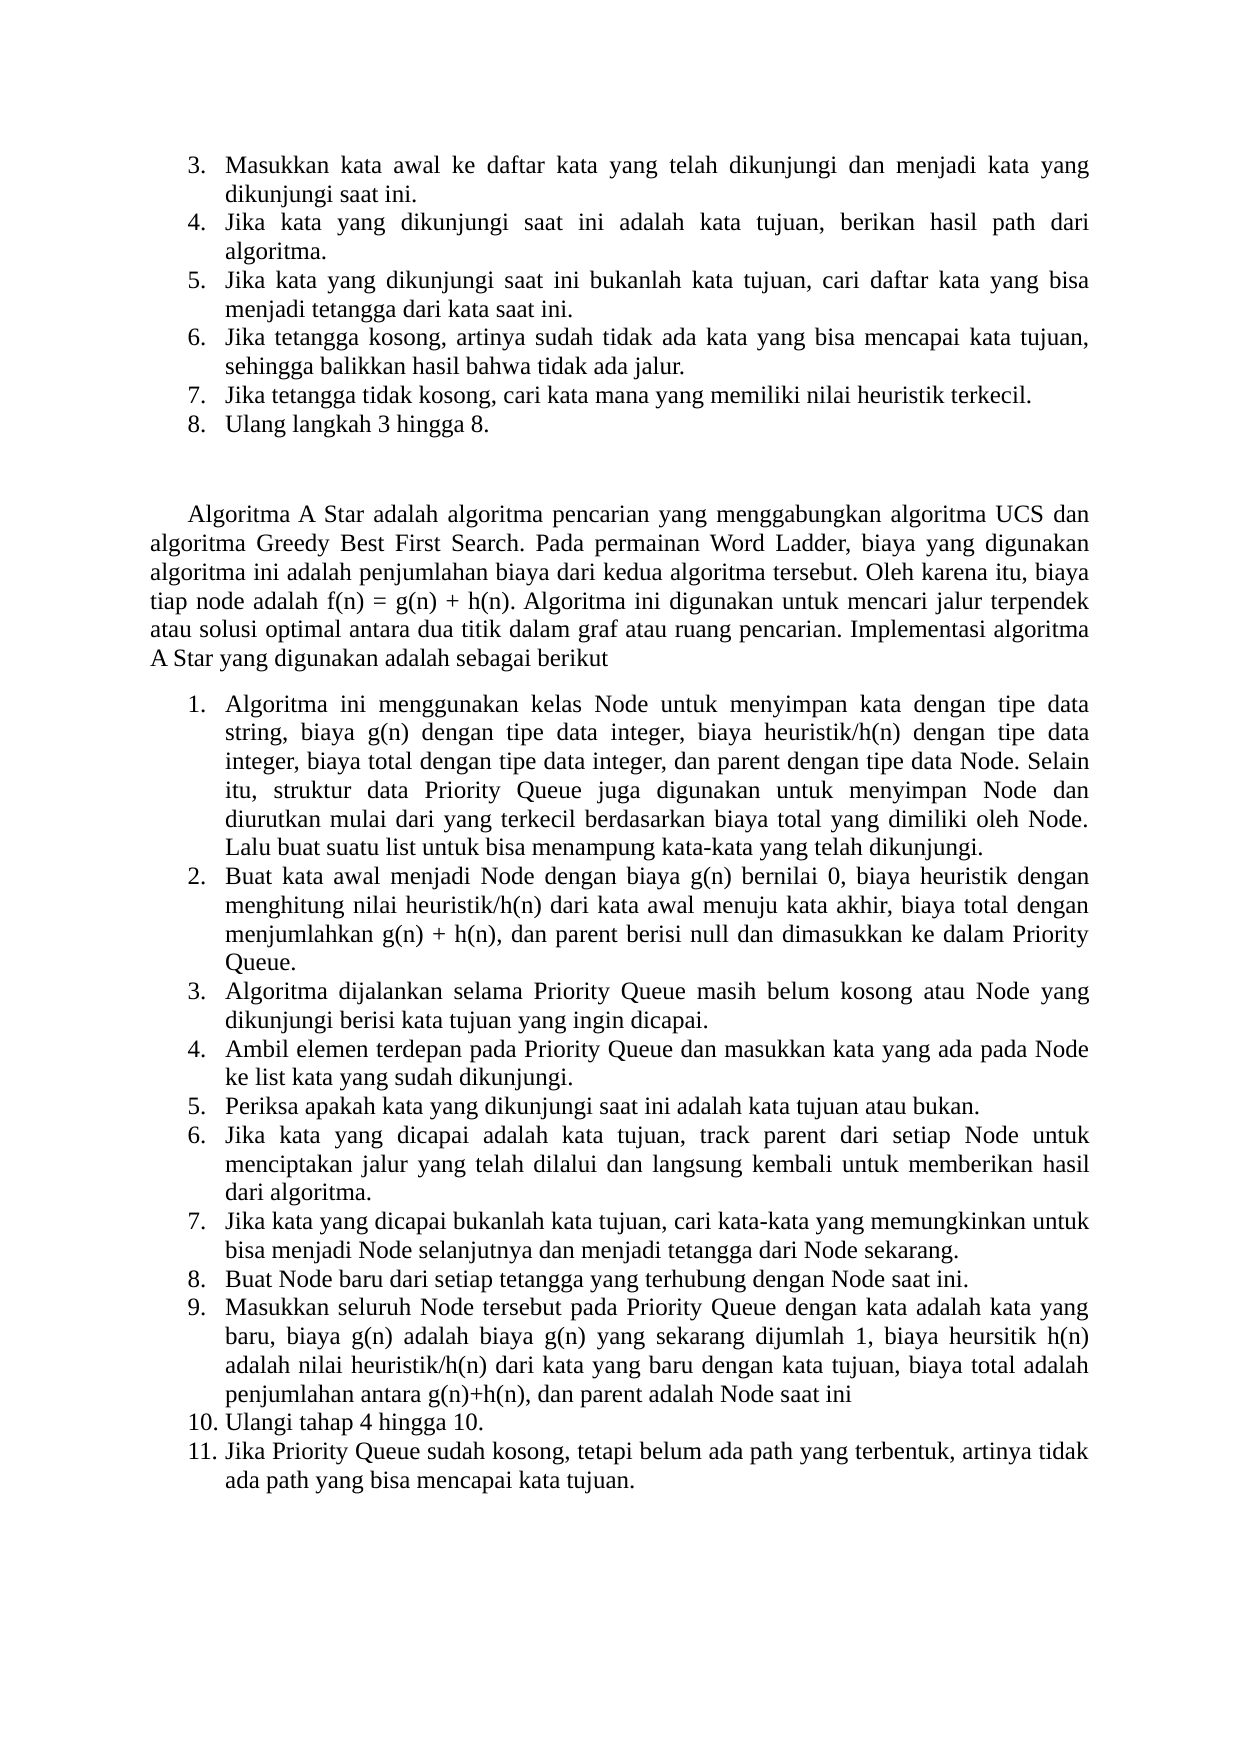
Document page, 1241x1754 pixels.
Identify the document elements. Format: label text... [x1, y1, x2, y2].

list Periksa apakah kata yang dikunjungi saat ini adalah kata tujuan atau bukan. [187, 1091, 1090, 1120]
list Jika kata yang dicapai adalah kata tujuan, track parent dari setiap Node untuk menciptakan jalur yang telah dilalui dan langsung kembali untuk memberikan hasil dari algoritma. [187, 1120, 1090, 1206]
list Masukkan kata awal ke daftar kata yang telah dikunjungi dan menjadi kata yang dikunjungi saat ini. [187, 150, 1090, 207]
list Ulang langkah 3 hingga 8. [187, 409, 1090, 437]
list Masukkan seluruh Node tersebut pada Priority Queue dengan kata adalah kata yang baru, biaya g(n) adalah biaya g(n) yang sekarang dijumlah 1, biaya heursitik h(n) adalah nilai heuristik/h(n) dari kata yang baru dengan kata tujuan, biaya total adalah penjumlahan antara g(n)+h(n), dan parent adalah Node saat ini [187, 1292, 1090, 1407]
list Ulangi tahap 4 hingga 10. [187, 1407, 1090, 1436]
list Jika kata yang dikunjungi saat ini bukanlah kata tujuan, cari daftar kata yang bisa menjadi tetangga dari kata saat ini. [187, 265, 1090, 322]
text Algoritma A Star adalah algoritma pencarian yang menggabungkan algoritma UCS dan algoritma Greedy Best First Search. Pada permainan Word Ladder, biaya yang digunakan algoritma ini adalah penjumlahan biaya dari kedua algoritma tersebut. Oleh karena itu, biaya tiap node adalah f(n) = g(n) + h(n). Algoritma ini digunakan untuk mencari jalur terpendek atau solusi optimal antara dua titik dalam graf atau ruang pencarian. Implementasi algoritma A Star yang digunakan adalah sebagai berikut [150, 499, 1090, 672]
list Jika kata yang dicapai bukanlah kata tujuan, cari kata-kata yang memungkinkan untuk bisa menjadi Node selanjutnya dan menjadi tetangga dari Node sekarang. [187, 1206, 1090, 1264]
list Jika tetangga tidak kosong, cari kata mana yang memiliki nilai heuristik terkecil. [187, 380, 1090, 409]
list Algoritma dijalankan selama Priority Queue masih belum kosong atau Node yang dikunjungi berisi kata tujuan yang ingin dicapai. [187, 976, 1090, 1034]
list Ambil elemen terdepan pada Priority Queue dan masukkan kata yang ada pada Node ke list kata yang sudah dikunjungi. [187, 1034, 1090, 1091]
list Buat kata awal menjadi Node dengan biaya g(n) bernilai 0, biaya heuristik dengan menghitung nilai heuristik/h(n) dari kata awal menuju kata akhir, biaya total dengan menjumlahkan g(n) + h(n), dan parent berisi null dan dimasukkan ke dalam Priority Queue. [187, 861, 1090, 976]
list Algoritma ini menggunakan kelas Node untuk menyimpan kata dengan tipe data string, biaya g(n) dengan tipe data integer, biaya heuristik/h(n) dengan tipe data integer, biaya total dengan tipe data integer, dan parent dengan tipe data Node. Selain itu, struktur data Priority Queue juga digunakan untuk menyimpan Node dan diurutkan mulai dari yang terkecil berdasarkan biaya total yang dimiliki oleh Node. Lalu buat suatu list untuk bisa menampung kata-kata yang telah dikunjungi. [187, 689, 1090, 861]
list Jika kata yang dikunjungi saat ini adalah kata tujuan, berikan hasil path dari algoritma. [187, 207, 1090, 265]
list Jika Priority Queue sudah kosong, tetapi belum ada path yang terbentuk, artinya tidak ada path yang bisa mencapai kata tujuan. [187, 1436, 1090, 1494]
list Jika tetangga kosong, artinya sudah tidak ada kata yang bisa mencapai kata tujuan, sehingga balikkan hasil bahwa tidak ada jalur. [187, 322, 1090, 380]
list Buat Node baru dari setiap tetangga yang terhubung dengan Node saat ini. [187, 1264, 1090, 1292]
